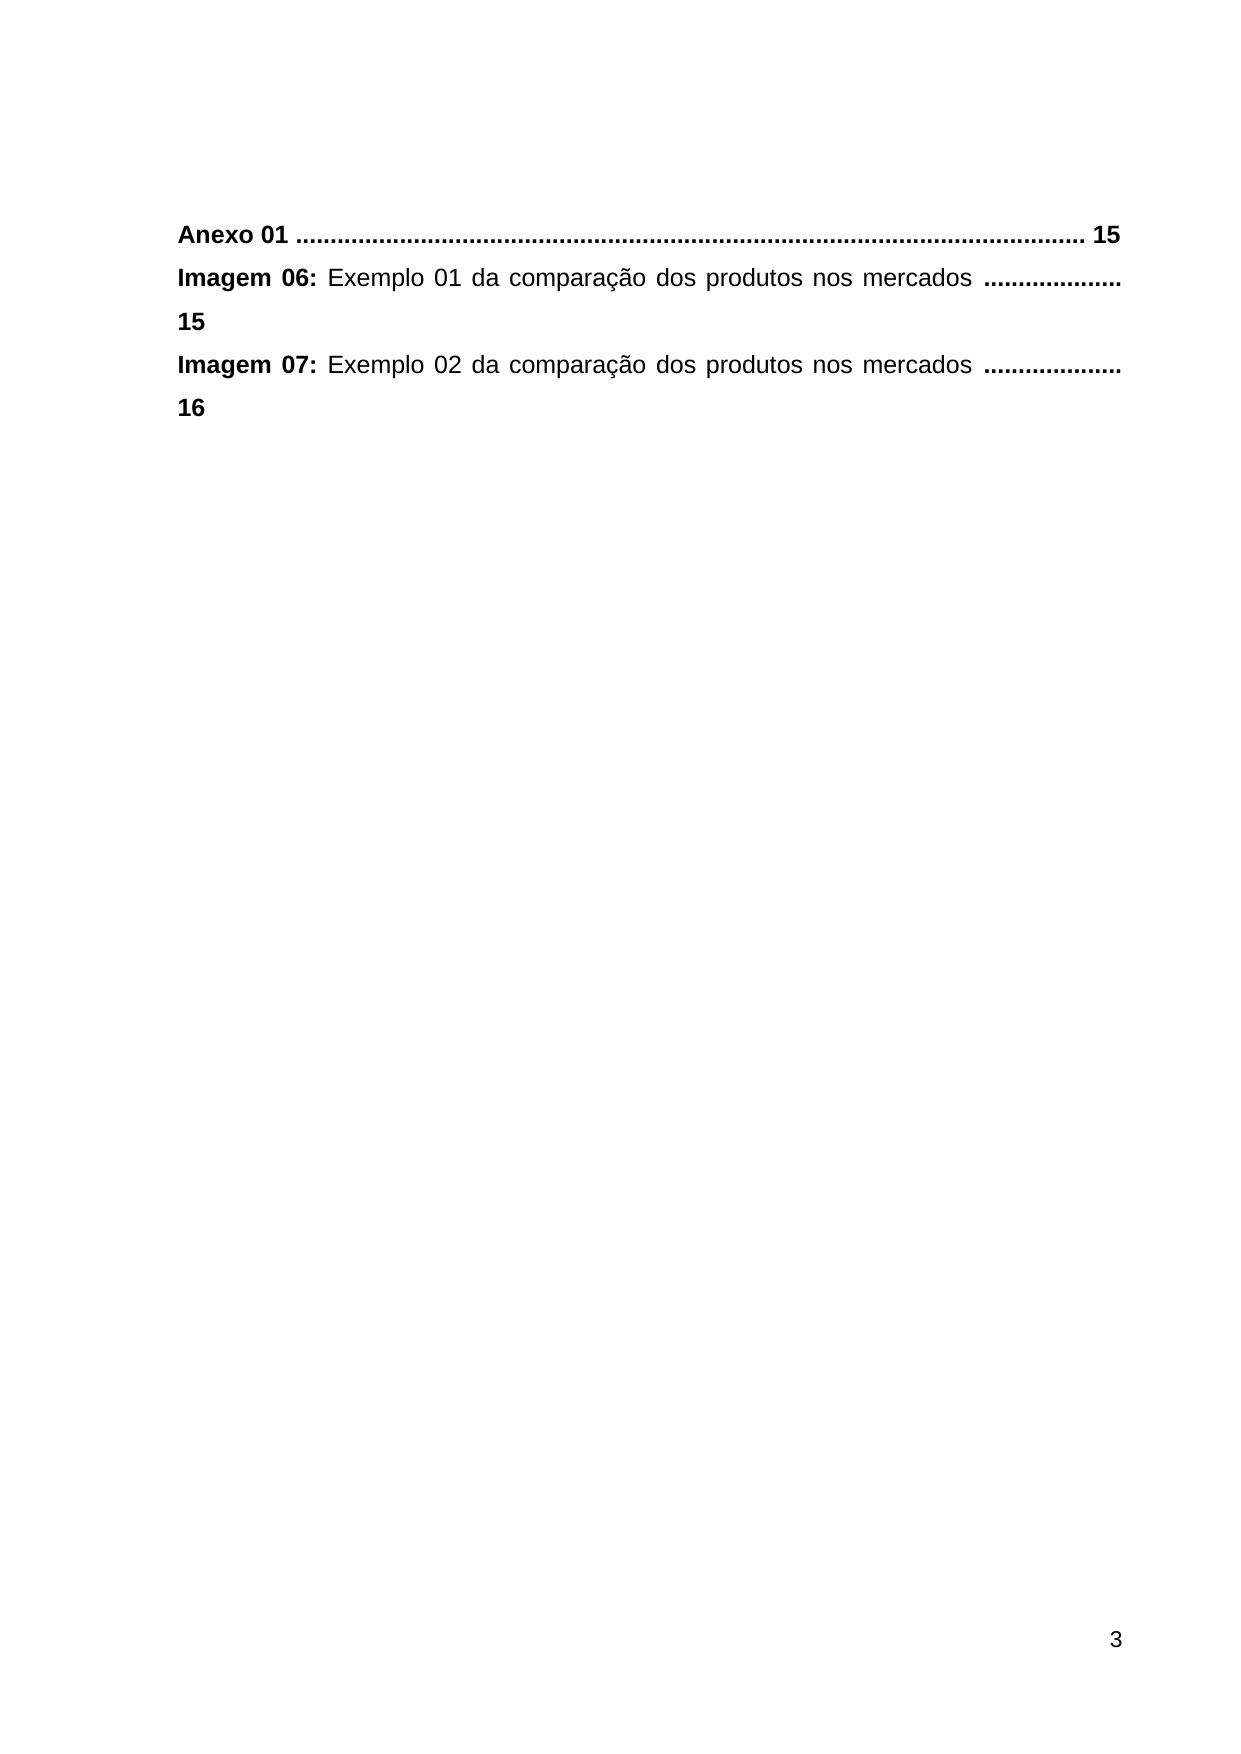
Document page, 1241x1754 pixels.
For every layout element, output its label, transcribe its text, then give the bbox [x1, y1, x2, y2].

text Imagem 07: Exemplo 02 da comparação dos produtos nos mercados .................... 16 [177, 350, 1122, 422]
text Imagem 06: Exemplo 01 da comparação dos produtos nos mercados .................... 15 [177, 263, 1122, 335]
text Anexo 01 .................................................................................................................. 15 [177, 220, 1122, 249]
